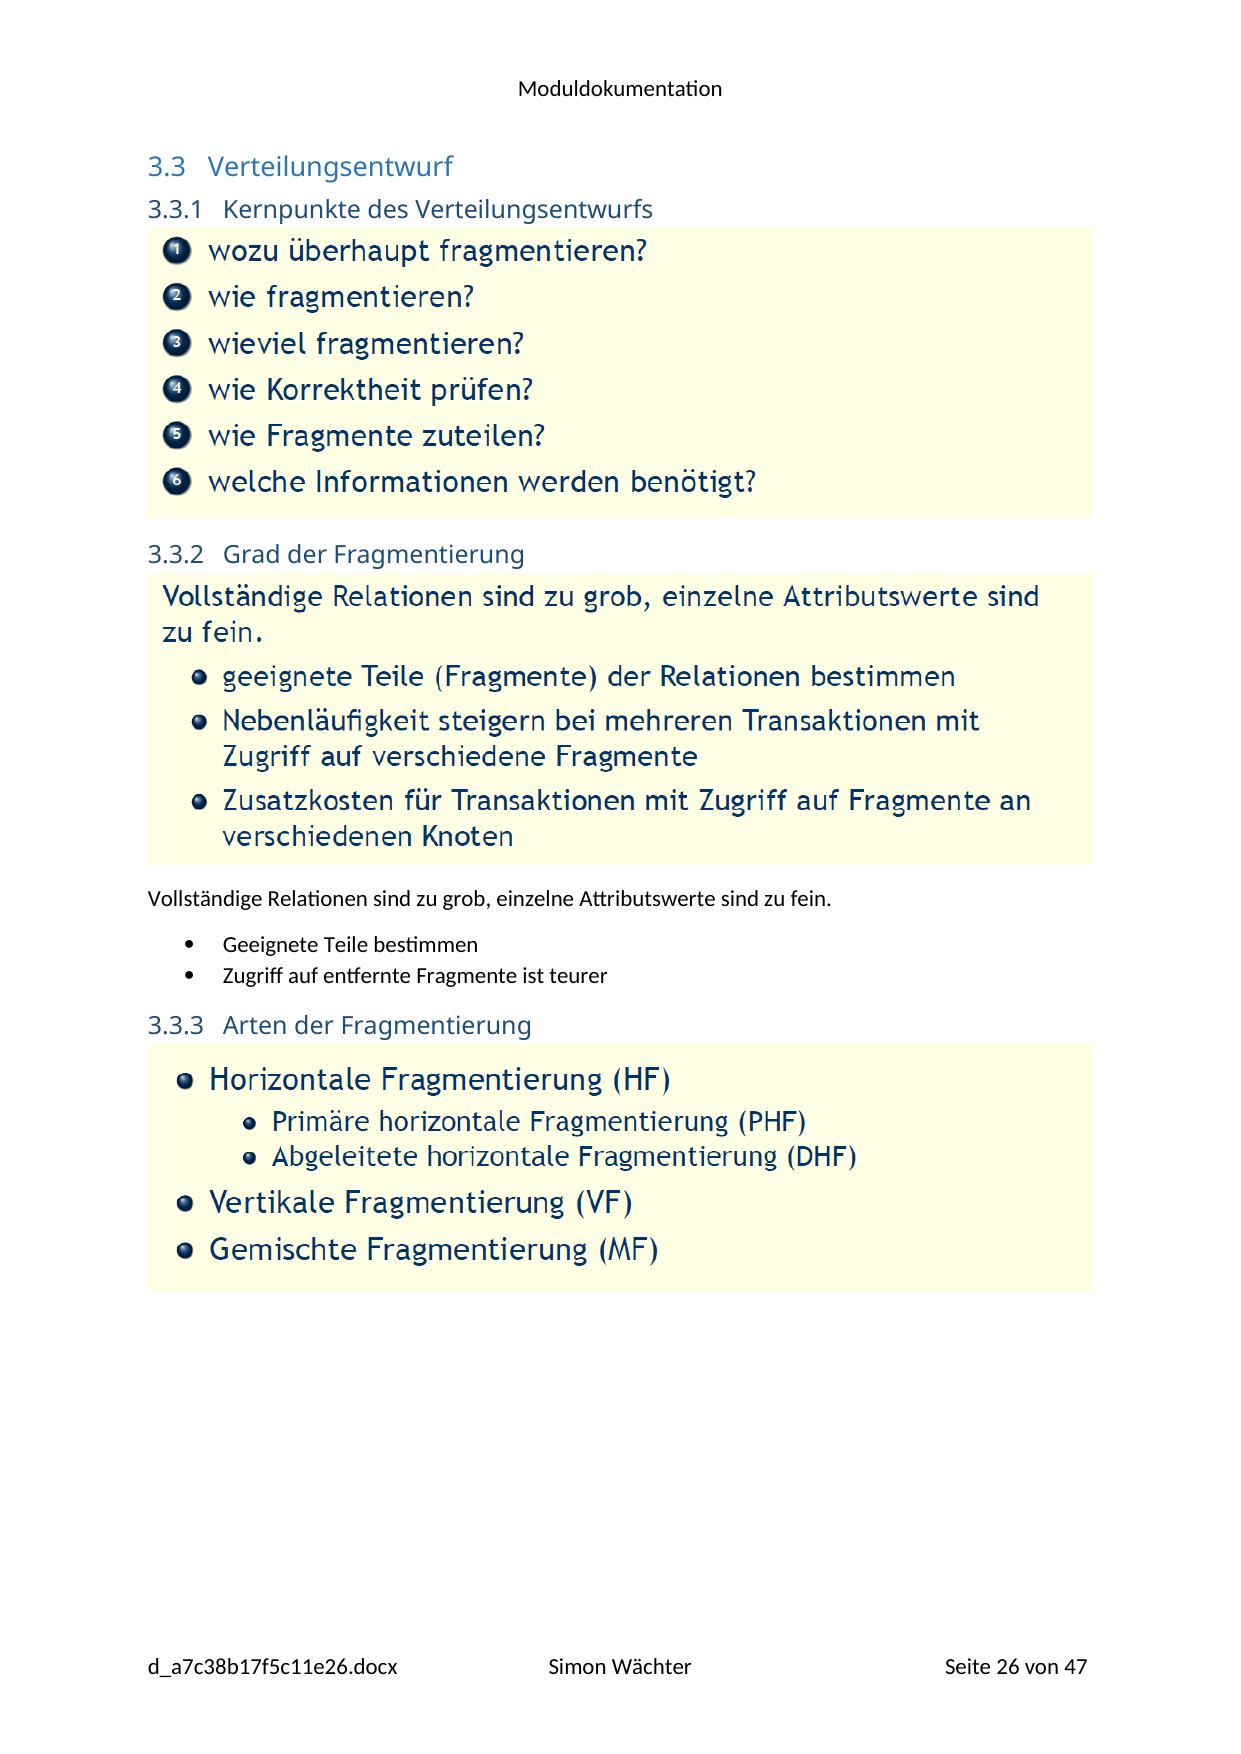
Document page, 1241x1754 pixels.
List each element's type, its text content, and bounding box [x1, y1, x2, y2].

subtitle Grad der Fragmentierung [148, 536, 1093, 571]
subtitle Verteilungsentwurf [148, 148, 1093, 184]
list Zugriff auf entfernte Fragmente ist teurer [185, 961, 1093, 989]
picture [147, 228, 1093, 518]
picture [147, 573, 1093, 865]
subtitle Arten der Fragmentierung [148, 1008, 1093, 1042]
subtitle Kernpunkte des Verteilungsentwurfs [148, 192, 1093, 226]
picture [147, 1044, 1093, 1292]
list Geeignete Teile bestimmen [185, 931, 1093, 959]
text Vollständige Relationen sind zu grob, einzelne Attributswerte sind zu fein. [148, 884, 1093, 912]
